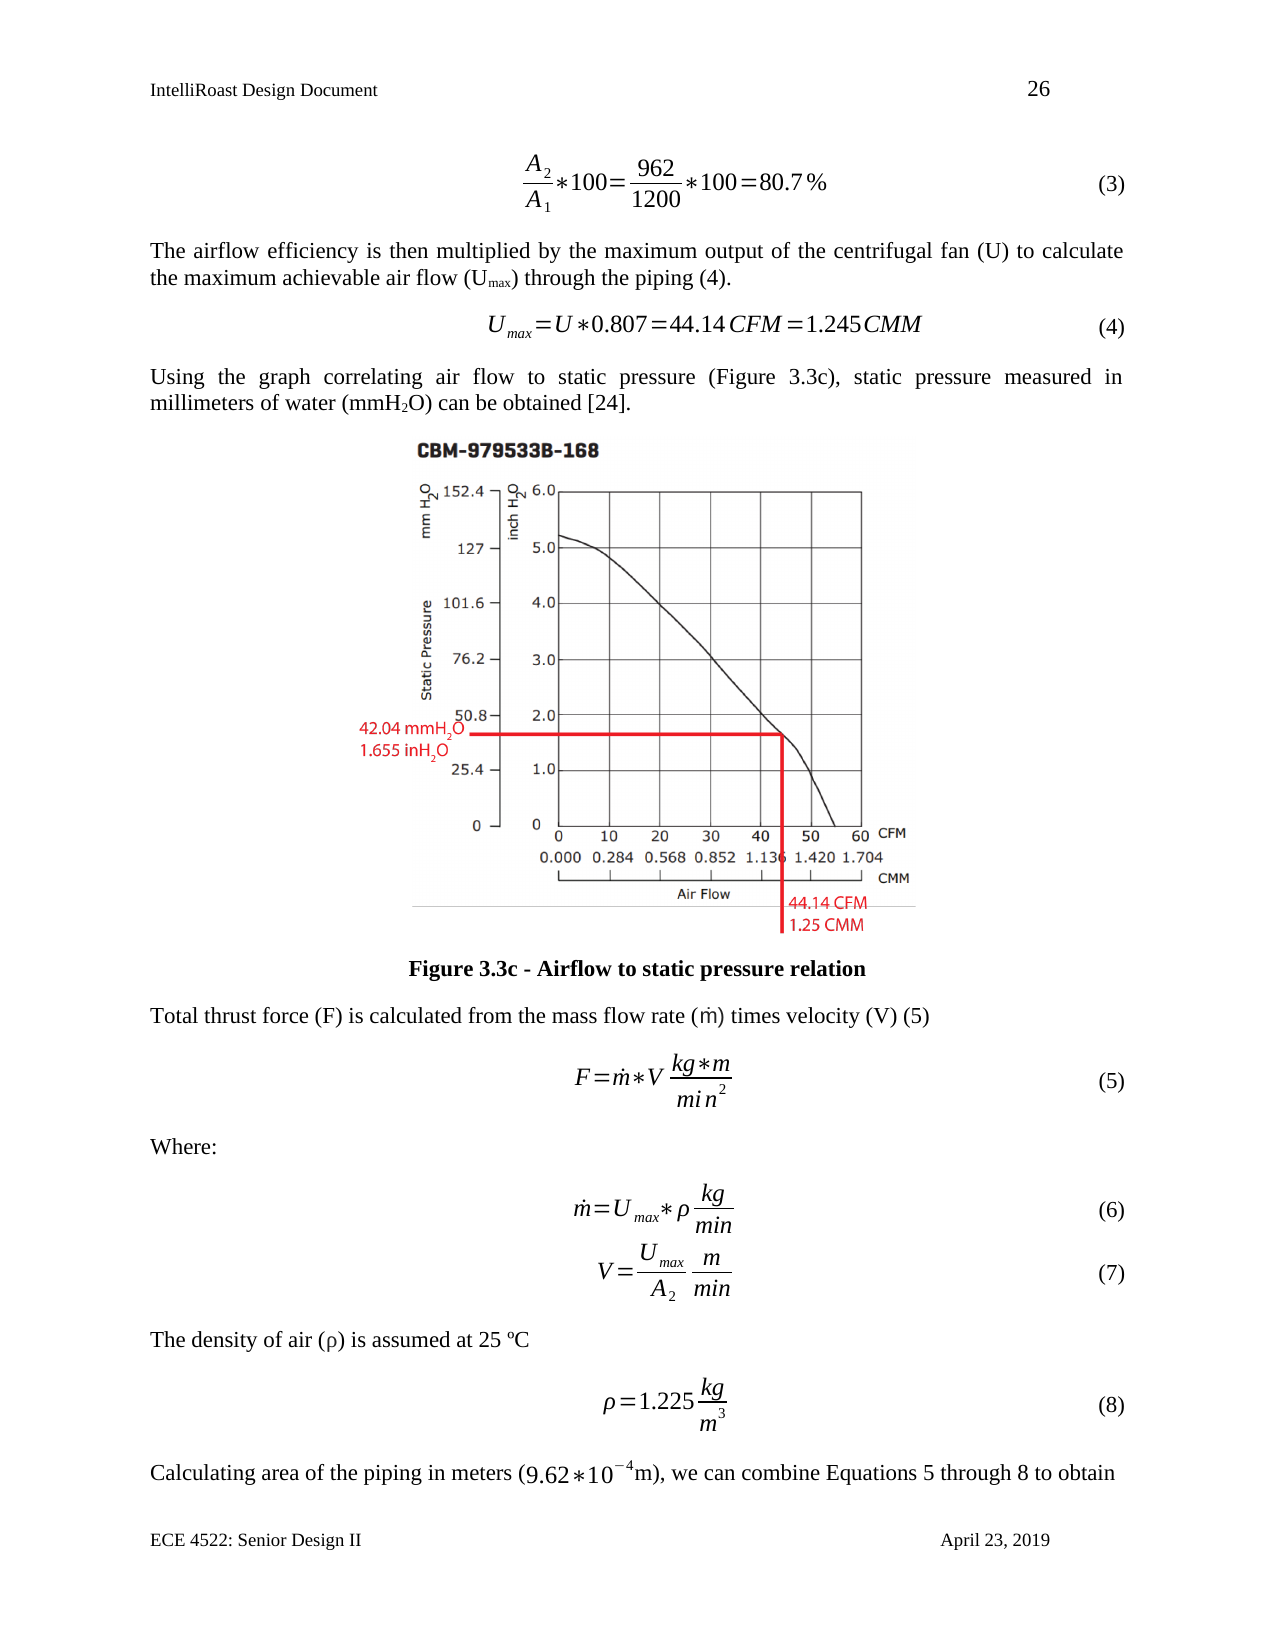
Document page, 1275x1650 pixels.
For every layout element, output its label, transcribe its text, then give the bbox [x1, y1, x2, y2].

text (8) [150, 1373, 1125, 1436]
text (3) [150, 150, 1125, 216]
text Where: [150, 1133, 1125, 1159]
text The density of air (ρ) is assumed at 25 ºC [150, 1326, 326, 1352]
text Calculating area of the piping in meters (m), we can combine Equations 5 through 8 to obtain [150, 1457, 1125, 1488]
text Total thrust force (F) is calculated from the mass flow rate (ṁ) times velocity (V) (5) [150, 1002, 1125, 1028]
text (5) [150, 1049, 1125, 1112]
text The density of air (ρ) is assumed at 25 ºC [337, 1326, 1125, 1352]
picture [359, 436, 916, 935]
text The airflow efficiency is then multiplied by the maximum output of the centrifugal fan (U) to calculate the maximum achievable air flow (Umax) through the piping (4). [150, 237, 1125, 290]
text Figure 3.3c - Airflow to static pressure relation [150, 955, 1125, 981]
text Using the graph correlating air flow to static pressure (Figure 3.3c), static pressure measured in millimeters of water (mmH2O) can be obtained [24]. [150, 363, 1125, 416]
text (4) [150, 311, 1125, 342]
text (6) (7) [150, 1180, 1125, 1305]
